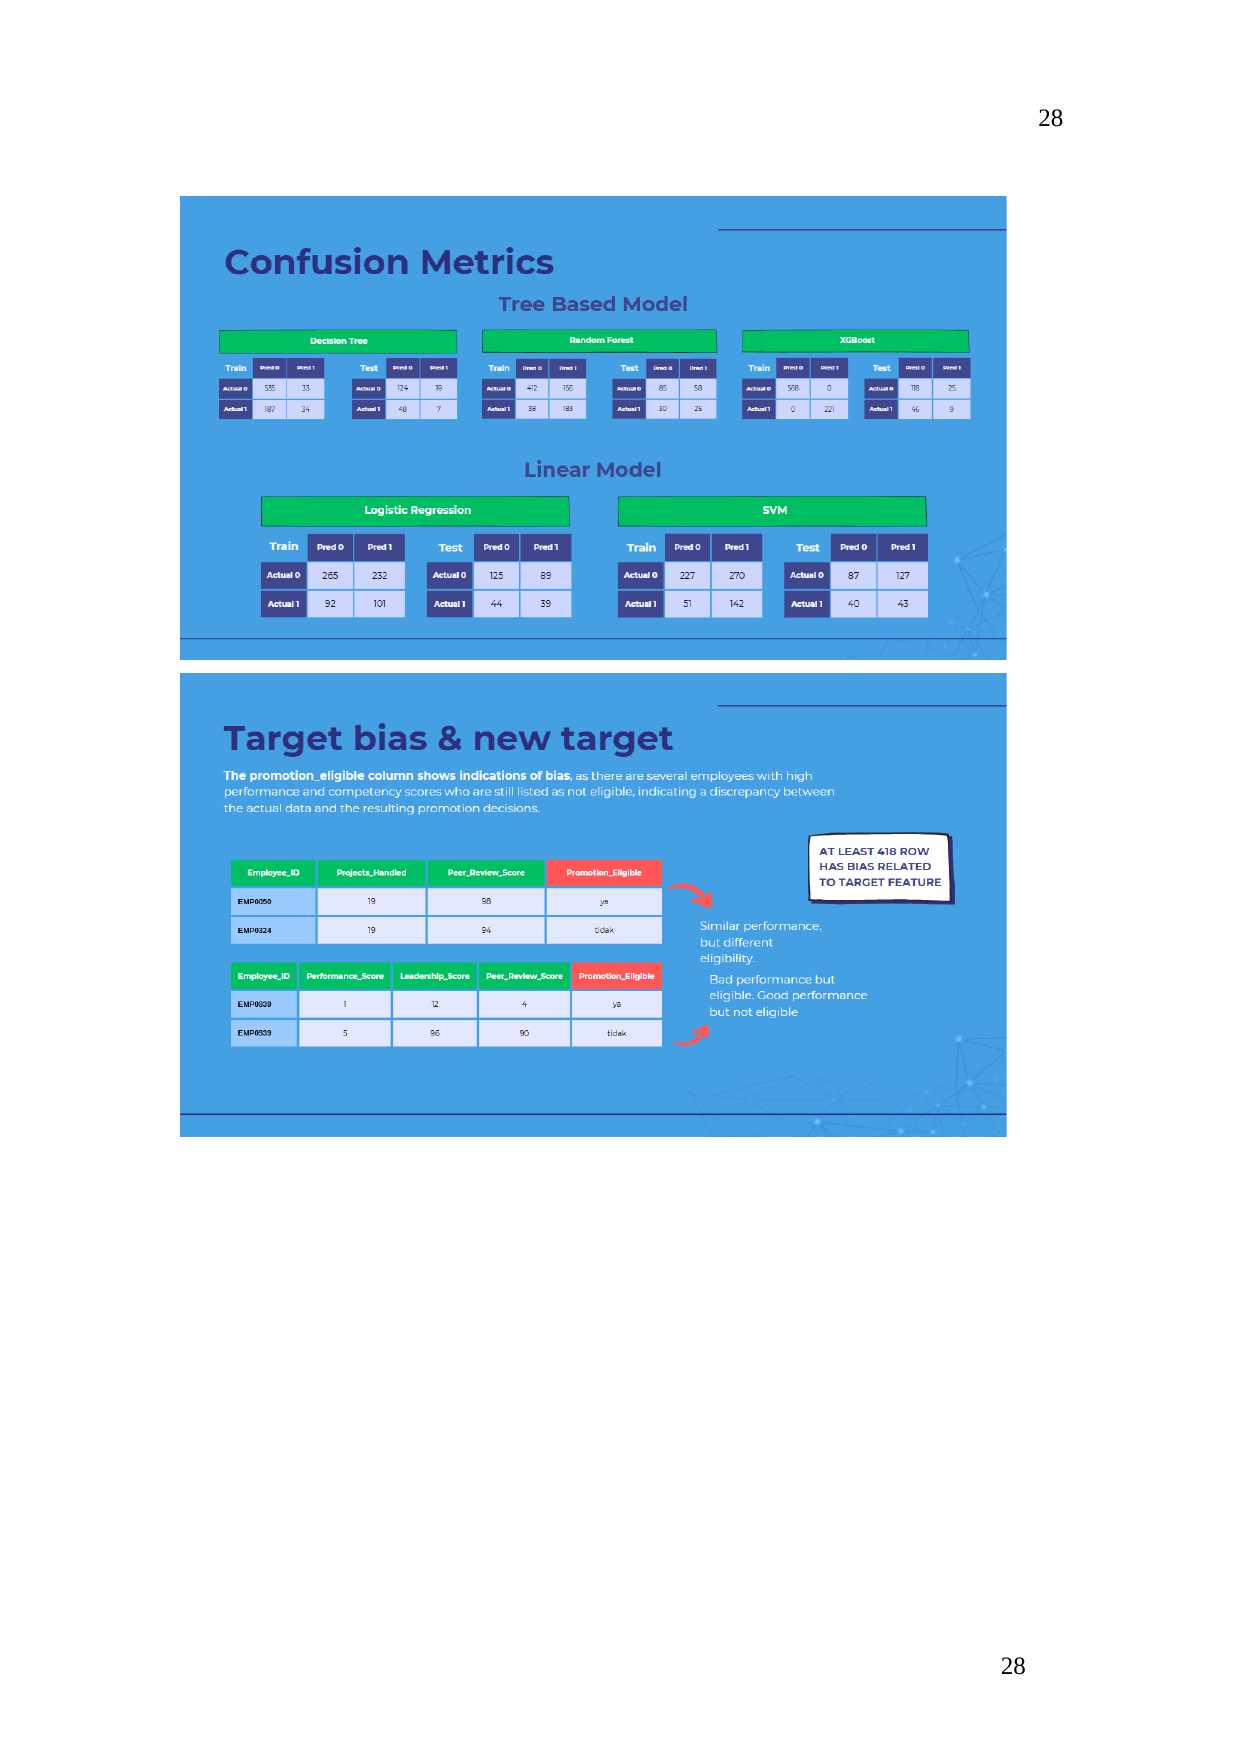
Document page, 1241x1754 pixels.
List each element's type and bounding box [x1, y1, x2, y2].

picture [180, 673, 1007, 1137]
picture [180, 196, 1007, 660]
